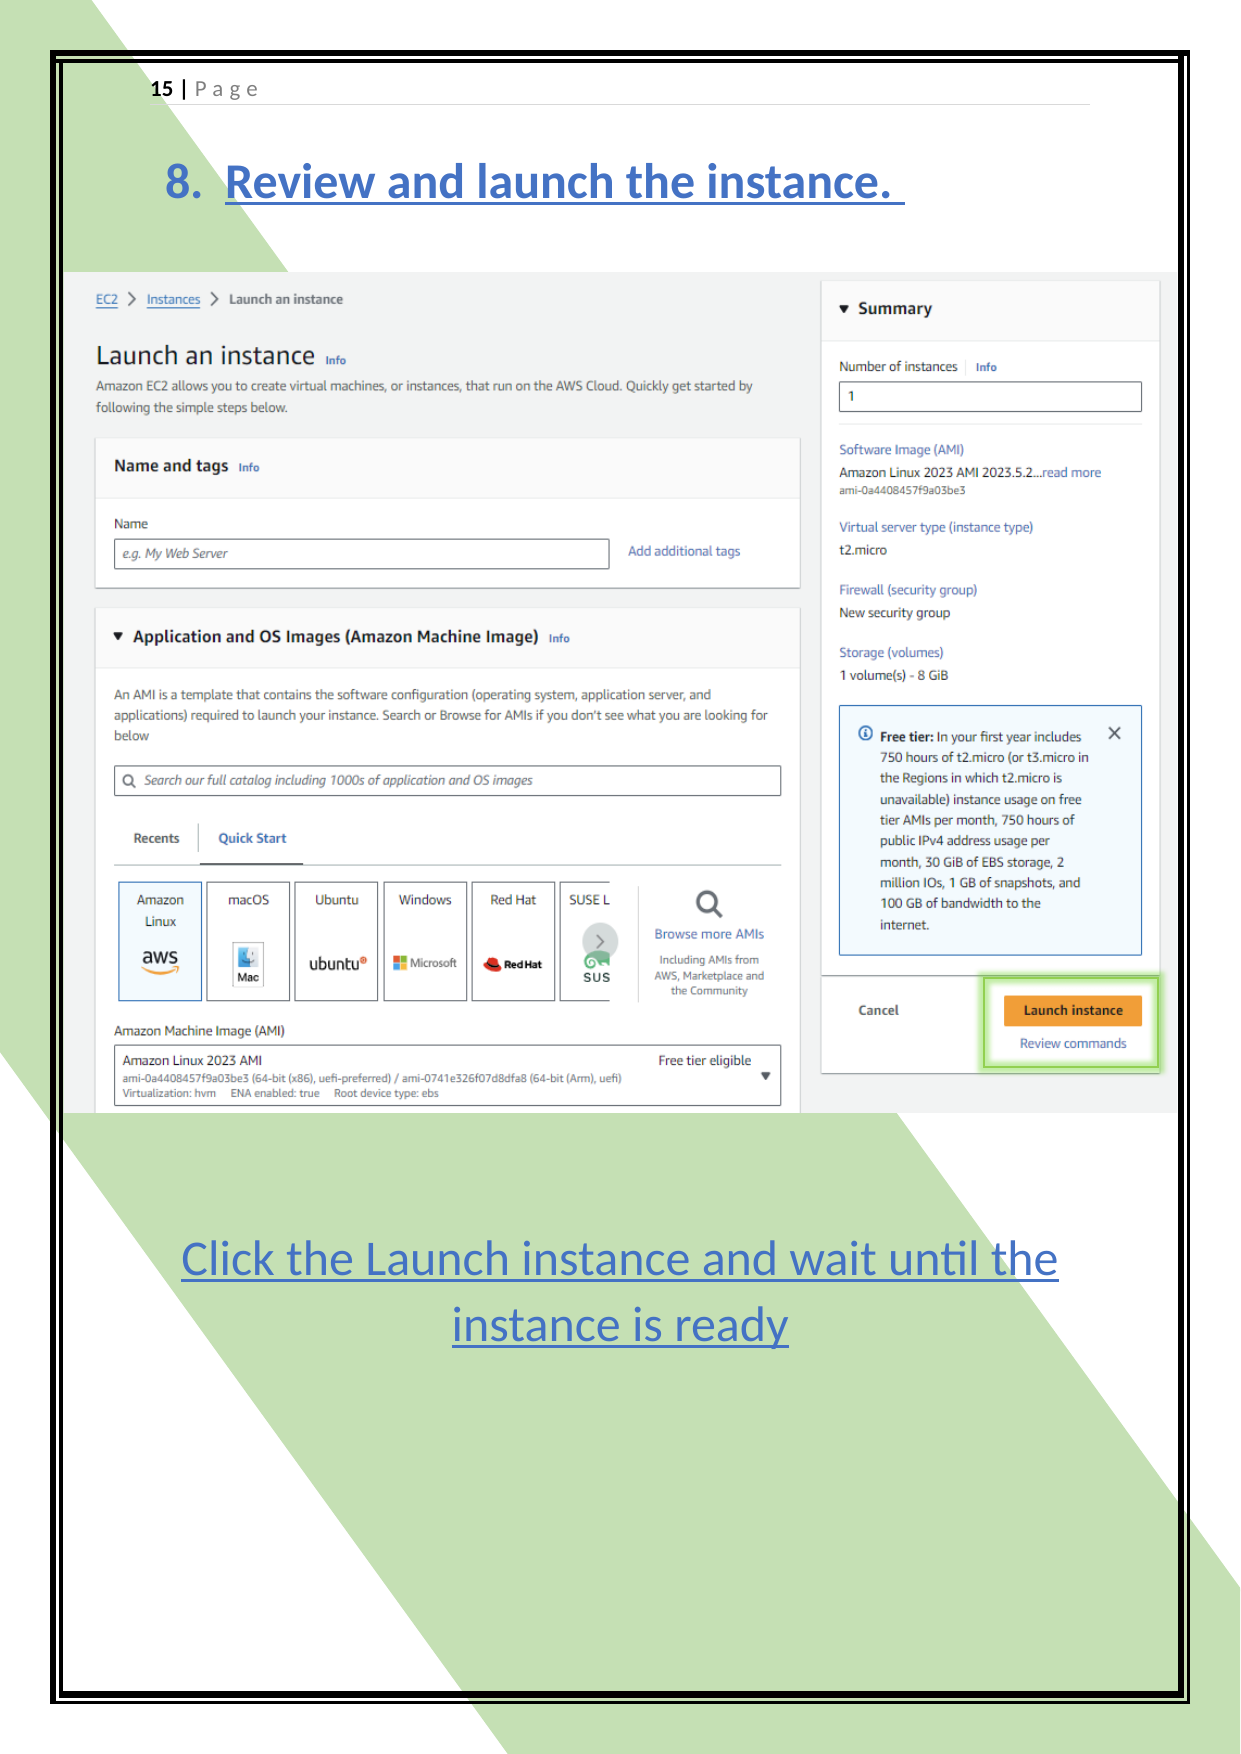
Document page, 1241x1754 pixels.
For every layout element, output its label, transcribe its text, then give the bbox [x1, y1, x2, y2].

picture [63, 272, 1178, 1113]
list Review and launch the instance. [165, 150, 1090, 211]
text Click the Launch instance and wait until the instance is ready [150, 1227, 1090, 1354]
